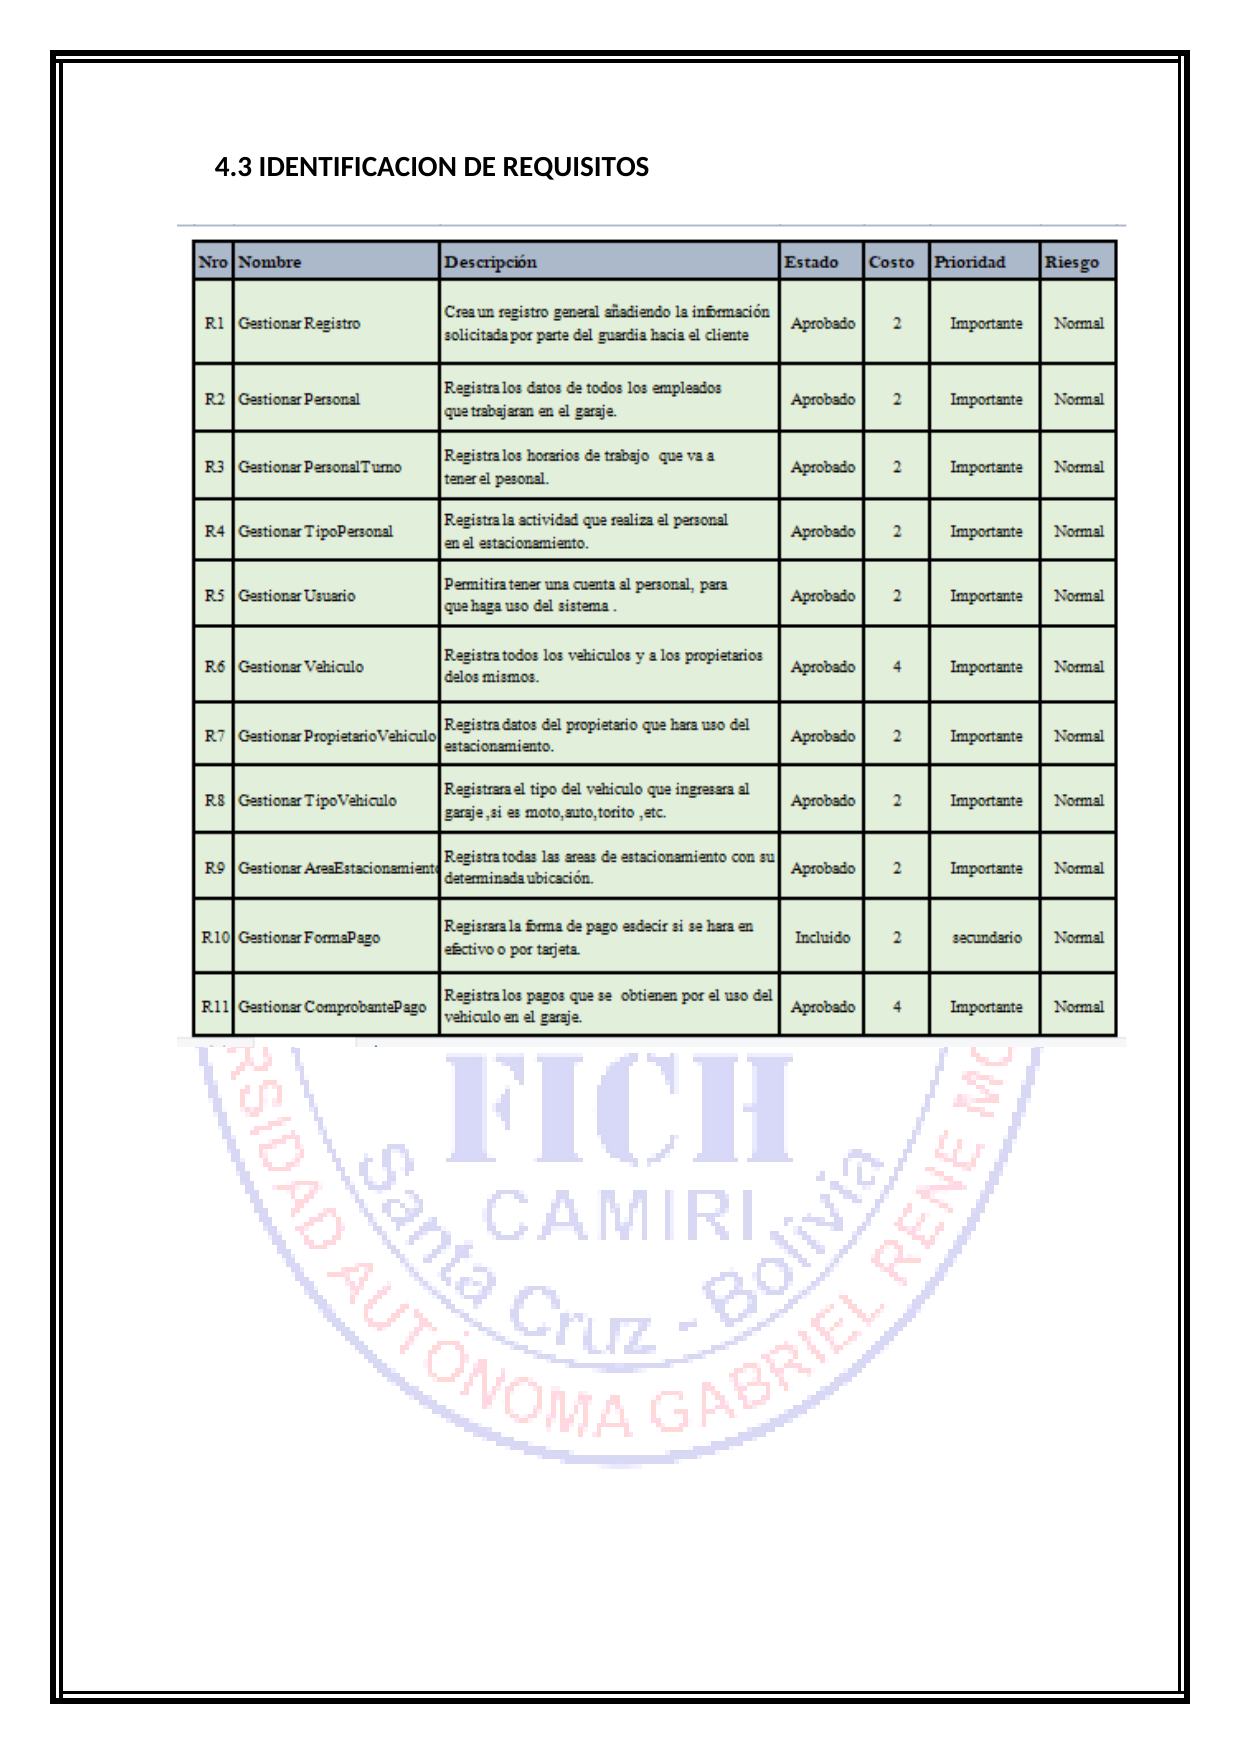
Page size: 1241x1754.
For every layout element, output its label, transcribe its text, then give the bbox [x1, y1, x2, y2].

picture [177, 224, 1127, 1047]
list IDENTIFICACION DE REQUISITOS [214, 148, 1063, 183]
